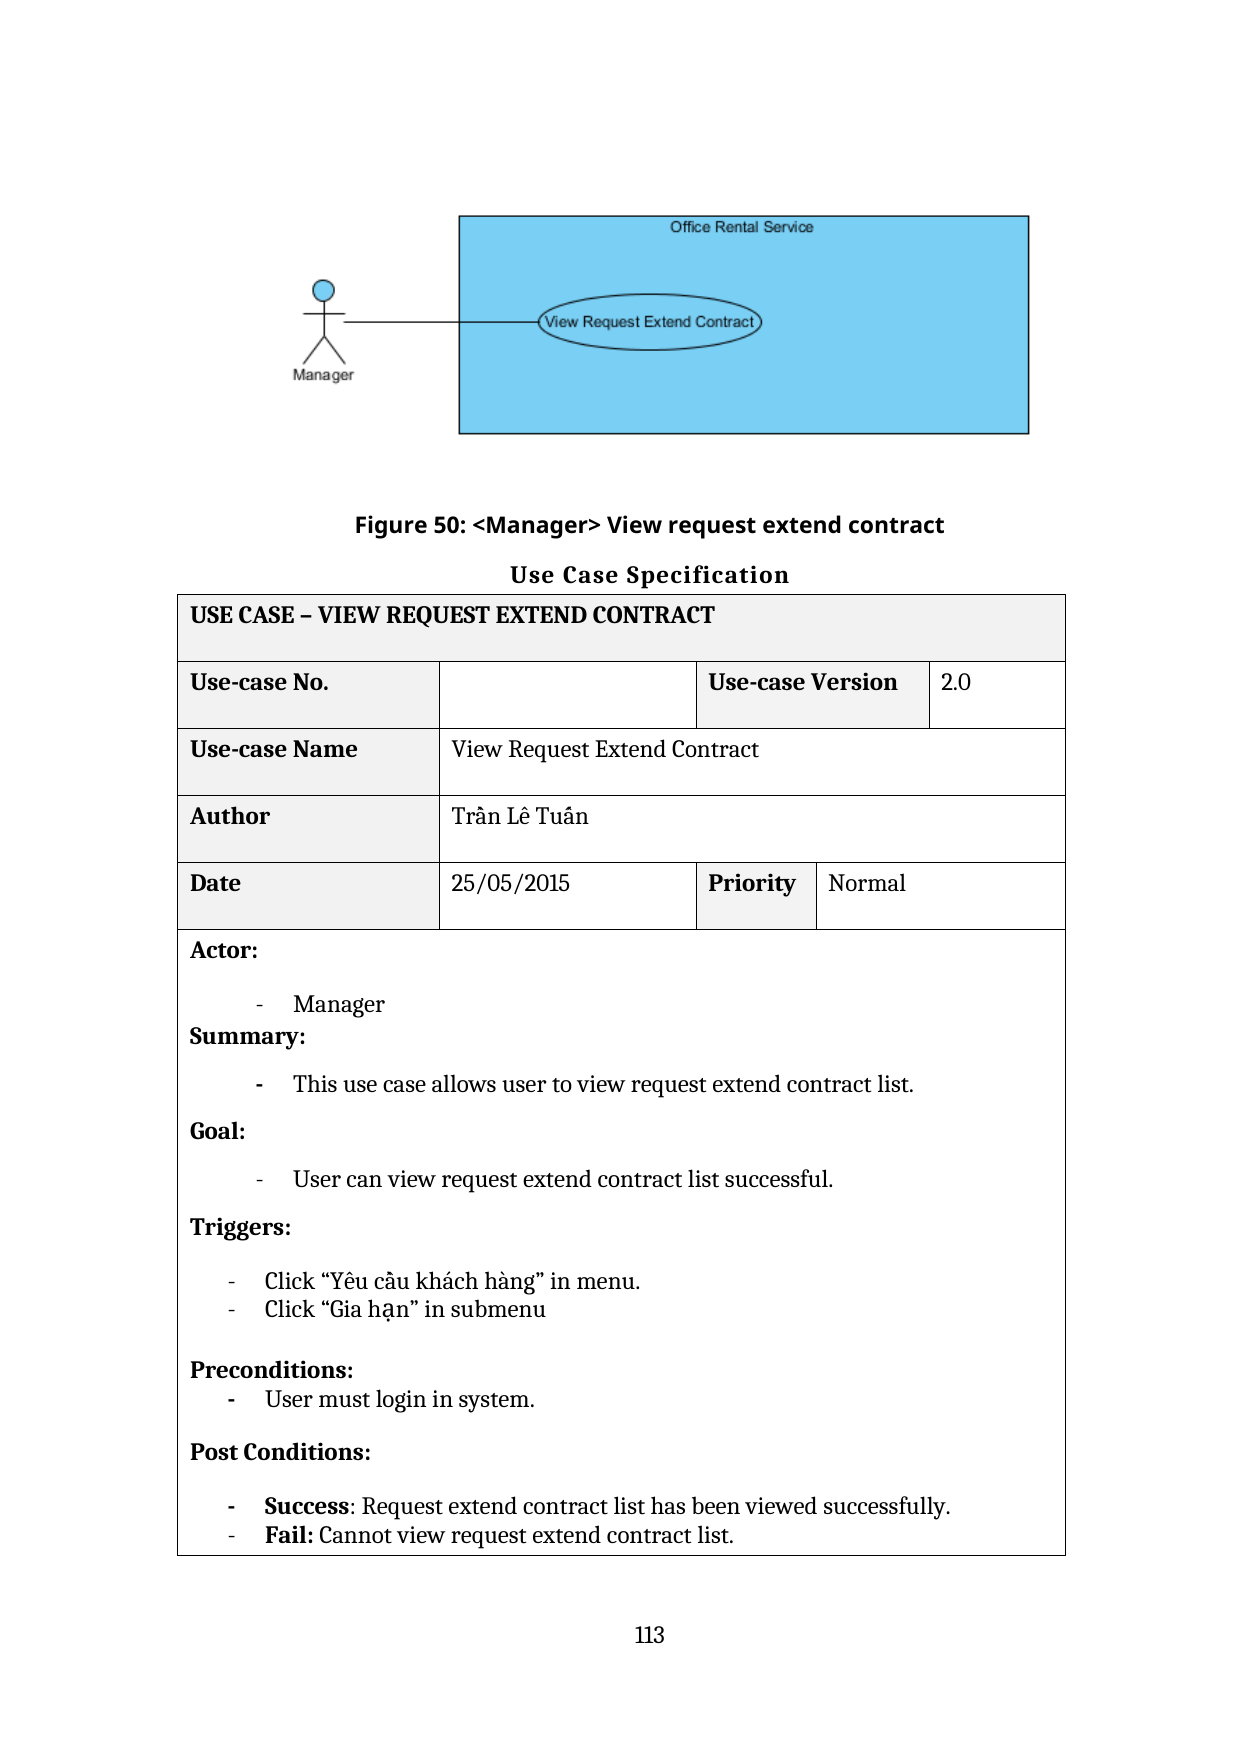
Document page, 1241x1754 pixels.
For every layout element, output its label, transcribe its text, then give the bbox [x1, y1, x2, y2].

table_cell Normal [817, 863, 1065, 929]
table_cell 25/05/2015 [440, 863, 696, 929]
table_header USE CASE – VIEW REQUEST EXTEND CONTRACT [178, 595, 1065, 661]
picture [179, 118, 1120, 489]
table_cell Date [178, 863, 439, 929]
subtitle Use Case Specification [177, 561, 1122, 590]
table_cell [440, 662, 696, 728]
table_cell Priority [697, 863, 816, 929]
table_cell View Request Extend Contract [440, 729, 1065, 795]
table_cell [178, 930, 1065, 1555]
table_cell Author [178, 796, 439, 862]
text Figure 50: <Manager> View request extend contract [177, 509, 1122, 540]
table_cell Use-case No. [178, 662, 439, 728]
table_cell Use-case Version [697, 662, 929, 728]
table_cell Use-case Name [178, 729, 439, 795]
table_cell 2.0 [930, 662, 1065, 728]
table_cell Trần Lê Tuấn [440, 796, 1065, 862]
